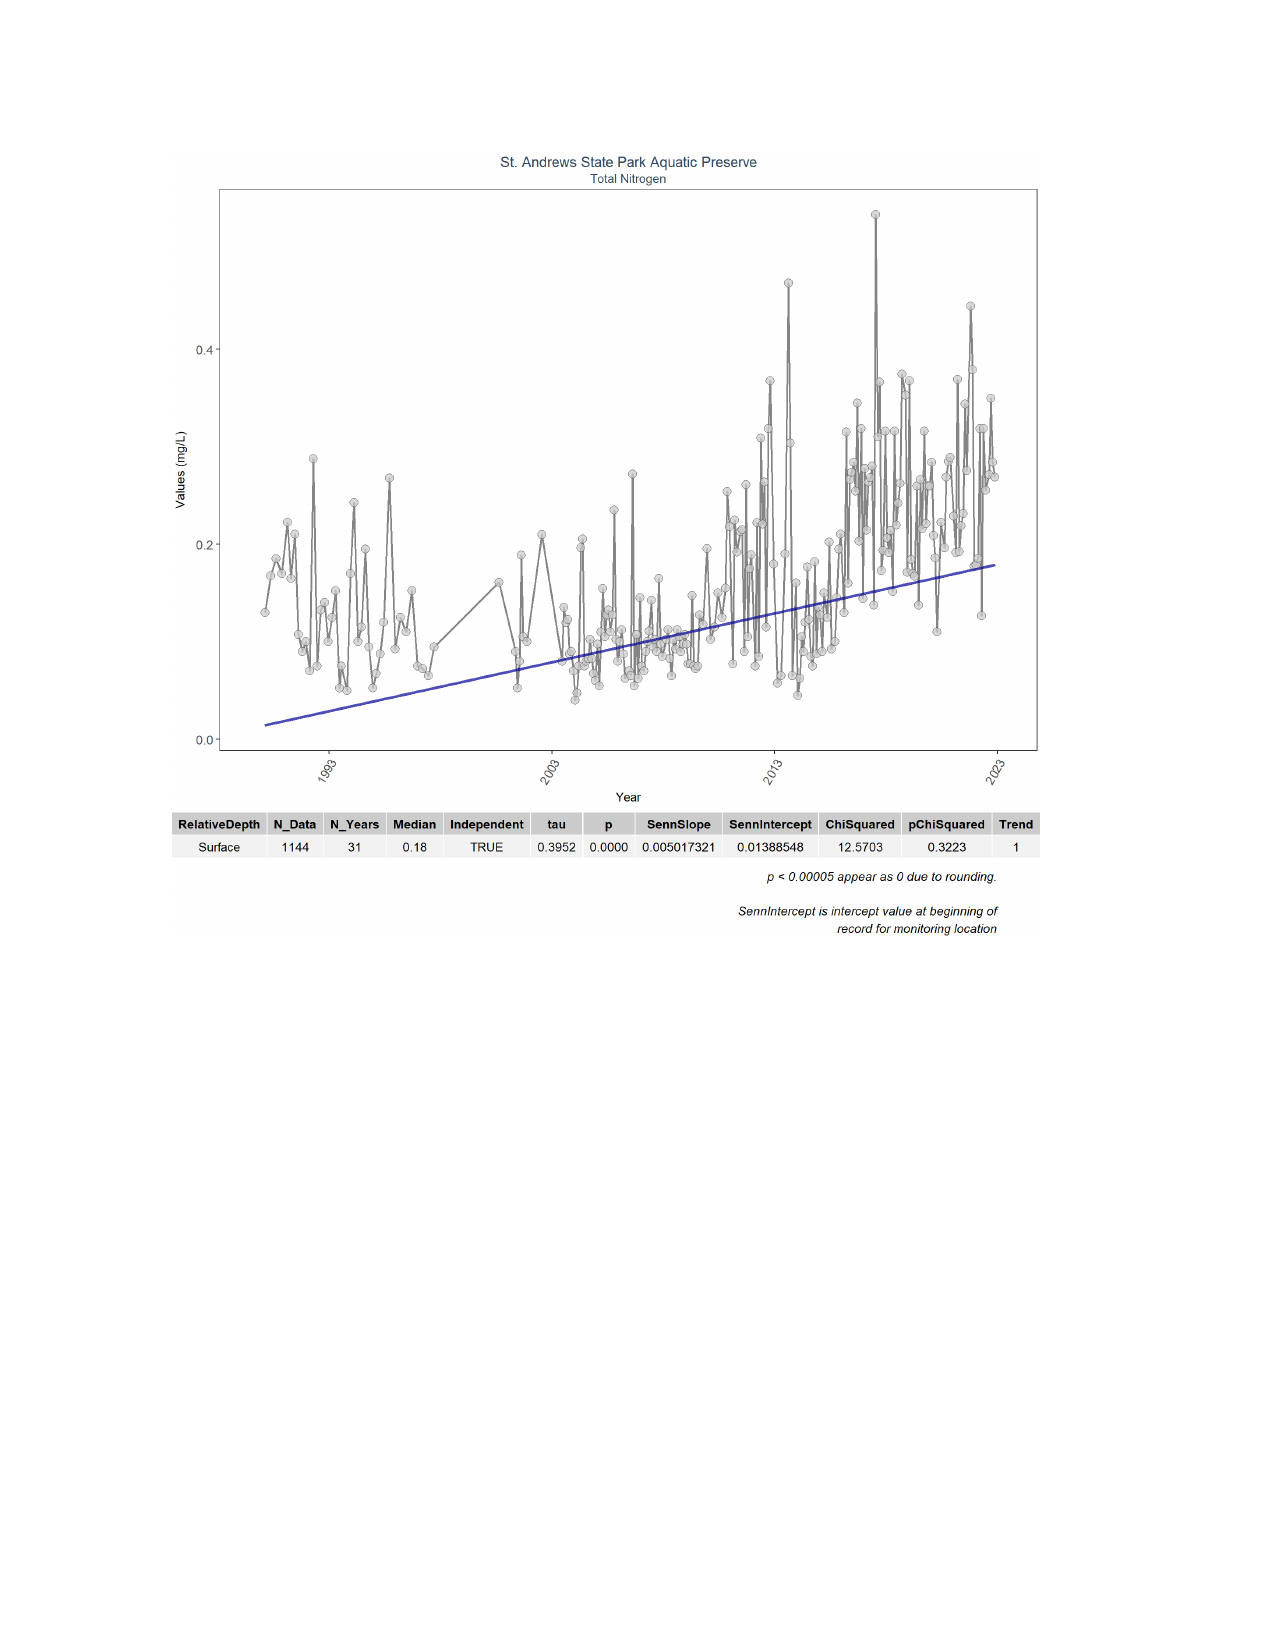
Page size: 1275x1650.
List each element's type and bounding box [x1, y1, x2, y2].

picture [168, 150, 1044, 938]
